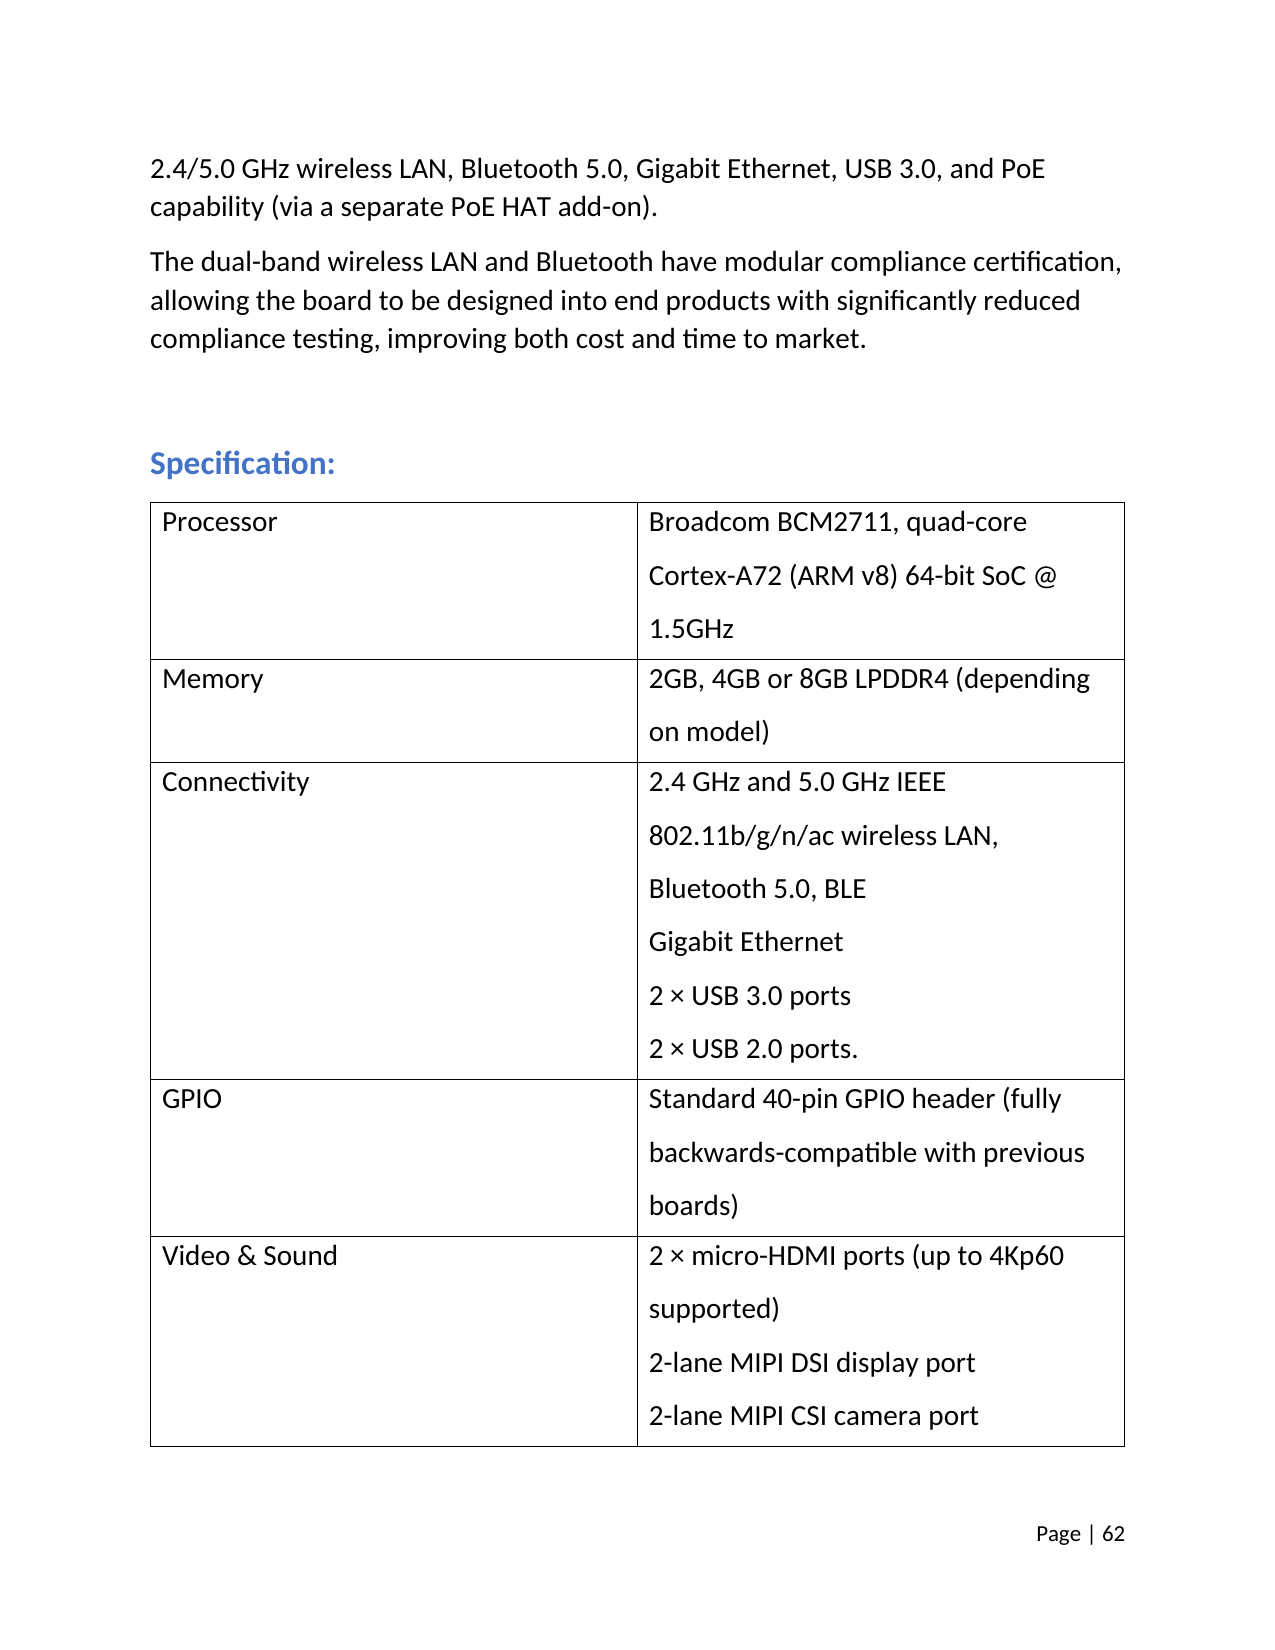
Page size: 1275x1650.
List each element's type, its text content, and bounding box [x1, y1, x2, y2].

table_cell GPIO [151, 1080, 637, 1236]
table_cell 2GB, 4GB or 8GB LPDDR4 (depending on model) [638, 660, 1124, 762]
table_cell Standard 40-pin GPIO header (fully backwards-compatible with previous boards) [638, 1080, 1124, 1236]
text Specification: [150, 442, 1125, 482]
text The dual-band wireless LAN and Bluetooth have modular compliance certification, allowing the board to be designed into end products with significantly reduced compliance testing, improving both cost and time to market. [150, 243, 1125, 356]
table_header Broadcom BCM2711, quad-core Cortex-A72 (ARM v8) 64-bit SoC @ 1.5GHz [638, 503, 1124, 659]
table_cell Connectivity [151, 763, 637, 1079]
table_header Processor [151, 503, 637, 659]
table_cell Memory [151, 660, 637, 762]
table_cell Video & Sound [151, 1237, 637, 1446]
table_cell 2.4 GHz and 5.0 GHz IEEE 802.11b/g/n/ac wireless LAN, Bluetooth 5.0, BLE Gigabit Ethernet 2 × USB 3.0 ports 2 × USB 2.0 ports. [638, 763, 1124, 1079]
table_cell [638, 1237, 1124, 1446]
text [150, 150, 1125, 224]
